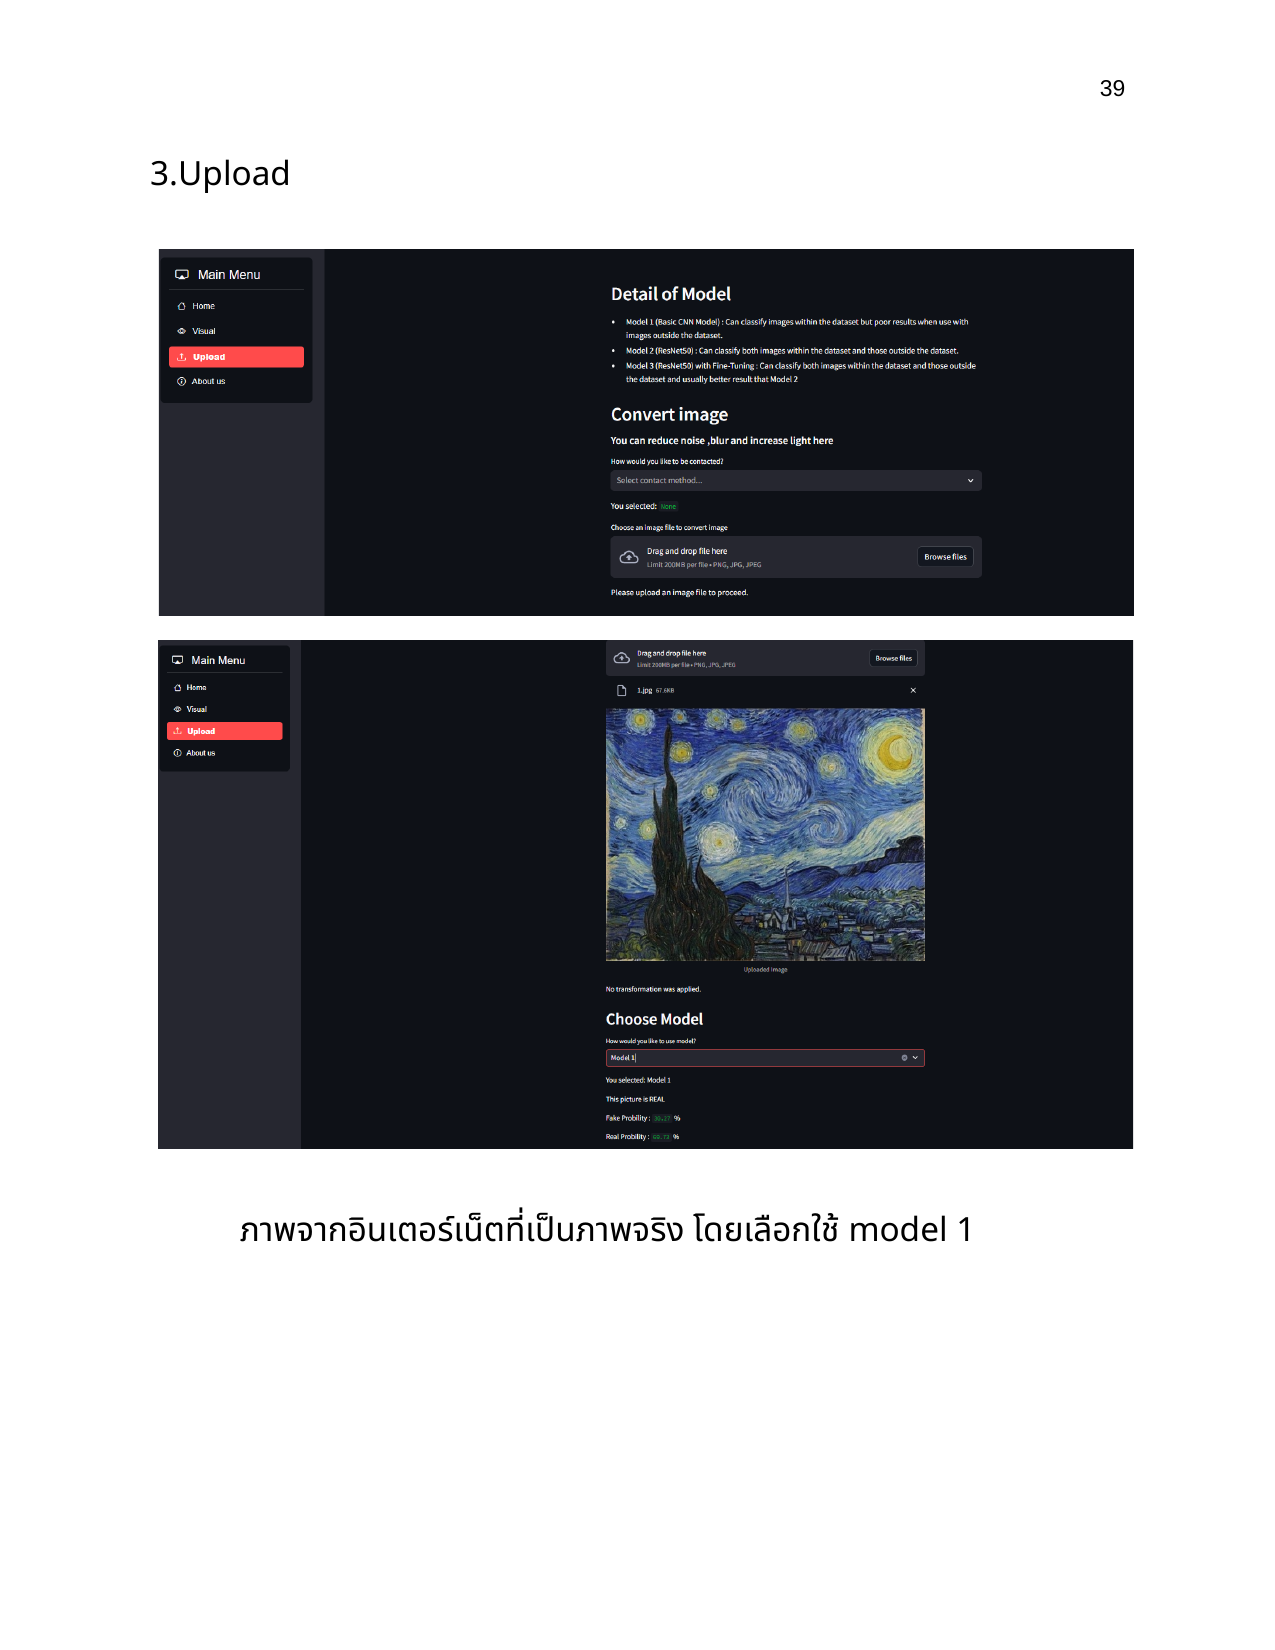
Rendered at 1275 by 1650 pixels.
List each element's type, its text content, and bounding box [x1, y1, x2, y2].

picture [158, 249, 1134, 616]
text 3.Upload [150, 150, 990, 195]
picture [158, 640, 1134, 1149]
